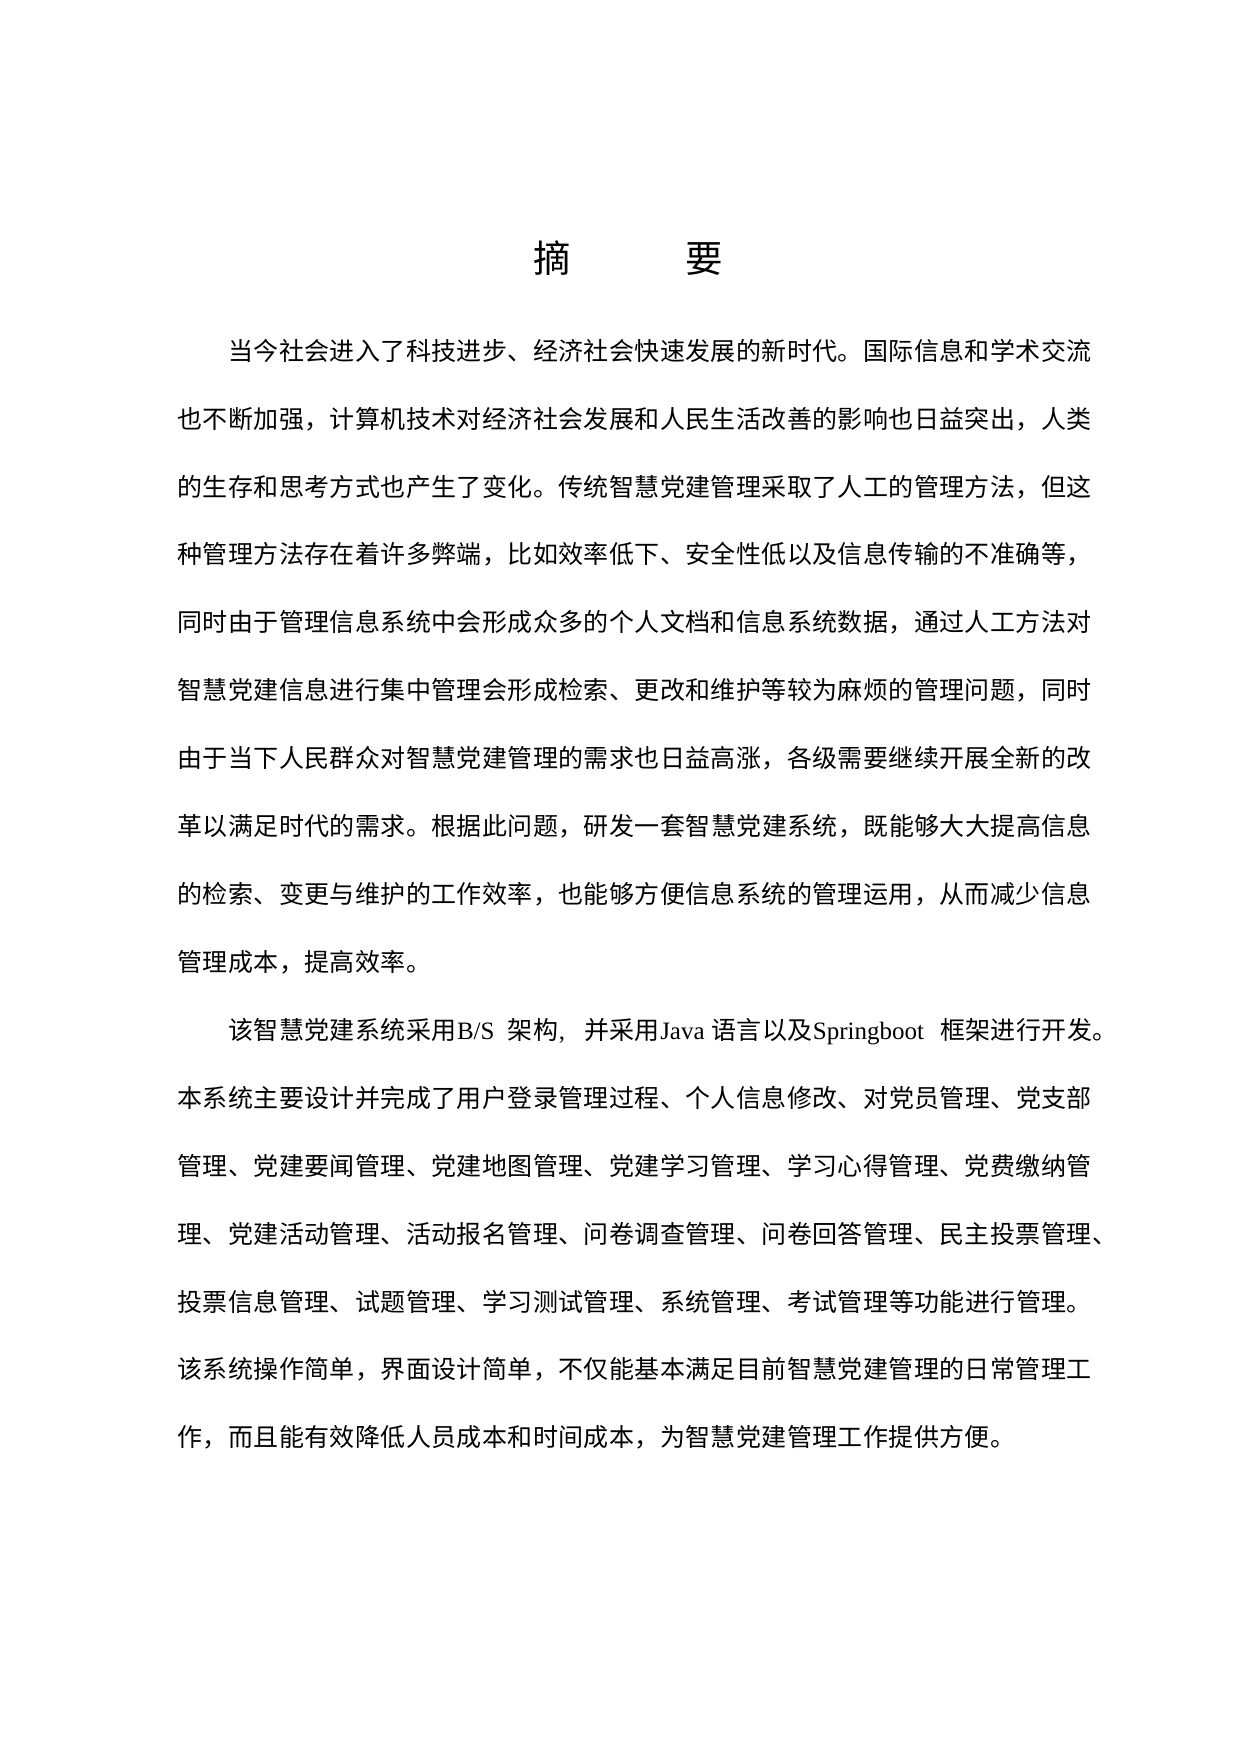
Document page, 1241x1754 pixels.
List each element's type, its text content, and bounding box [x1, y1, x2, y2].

text 当今社会进入了科技进步、经济社会快速发展的新时代。国际信息和学术交流也不断加强，计算机技术对经济社会发展和人民生活改善的影响也日益突出，人类的生存和思考方式也产生了变化。传统智慧党建管理采取了人工的管理方法，但这种管理方法存在着许多弊端，比如效率低下、安全性低以及信息传输的不准确等，同时由于管理信息系统中会形成众多的个人文档和信息系统数据，通过人工方法对智慧党建信息进行集中管理会形成检索、更改和维护等较为麻烦的管理问题，同时由于当下人民群众对智慧党建管理的需求也日益高涨，各级需要继续开展全新的改革以满足时代的需求。根据此问题，研发一套智慧党建系统，既能够大大提高信息的检索、变更与维护的工作效率，也能够方便信息系统的管理运用，从而减少信息管理成本，提高效率。 [177, 315, 1092, 994]
text 摘 要 [177, 222, 1092, 290]
text 该智慧党建系统采用B/S架构,并采用Java语言以及Springboot框架进行开发。本系统主要设计并完成了用户登录管理过程、个人信息修改、对党员管理、党支部管理、党建要闻管理、党建地图管理、党建学习管理、学习心得管理、党费缴纳管理、党建活动管理、活动报名管理、问卷调查管理、问卷回答管理、民主投票管理、投票信息管理、试题管理、学习测试管理、系统管理、考试管理等功能进行管理。该系统操作简单，界面设计简单，不仅能基本满足目前智慧党建管理的日常管理工作，而且能有效降低人员成本和时间成本，为智慧党建管理工作提供方便。 [177, 994, 1092, 1470]
